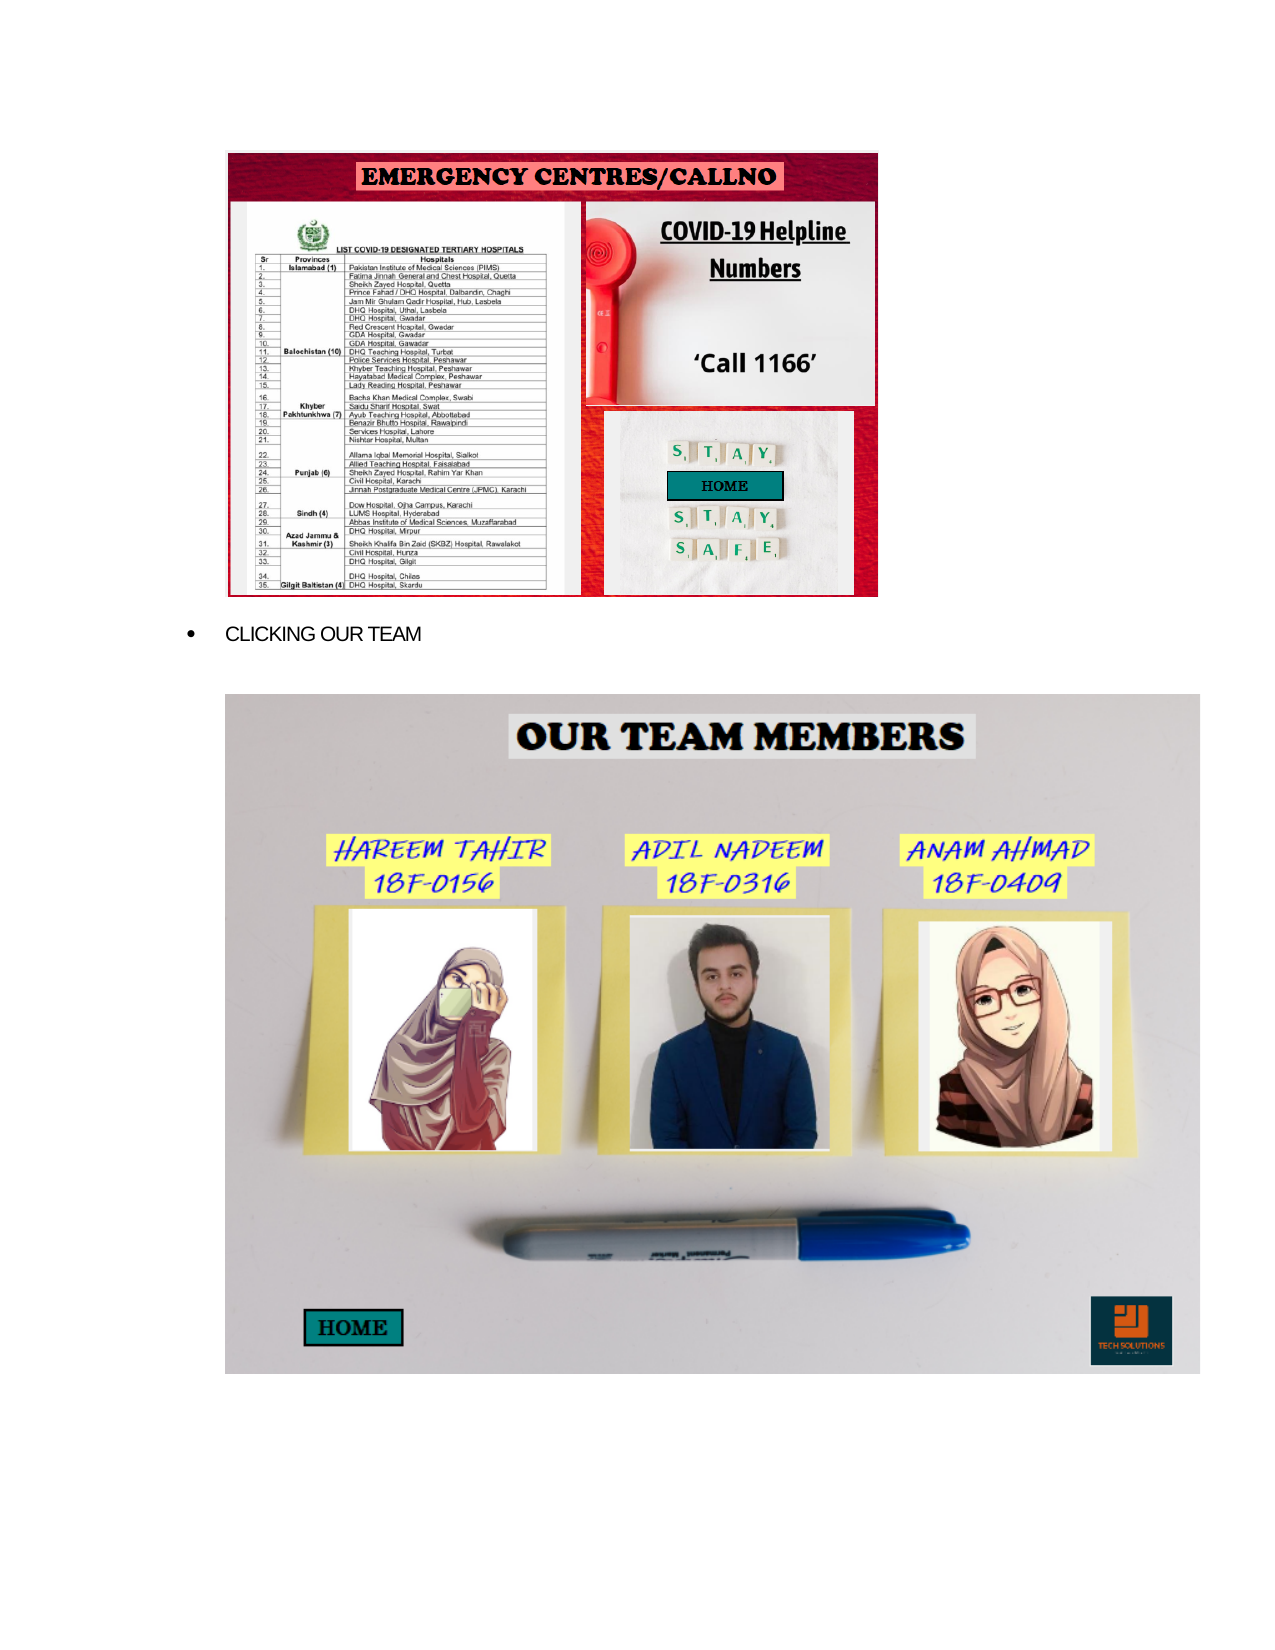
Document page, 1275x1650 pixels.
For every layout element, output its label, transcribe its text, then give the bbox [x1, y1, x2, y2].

picture [225, 150, 879, 597]
title CLICKING OUR TEAM [187, 622, 1125, 646]
picture [225, 694, 1200, 1374]
